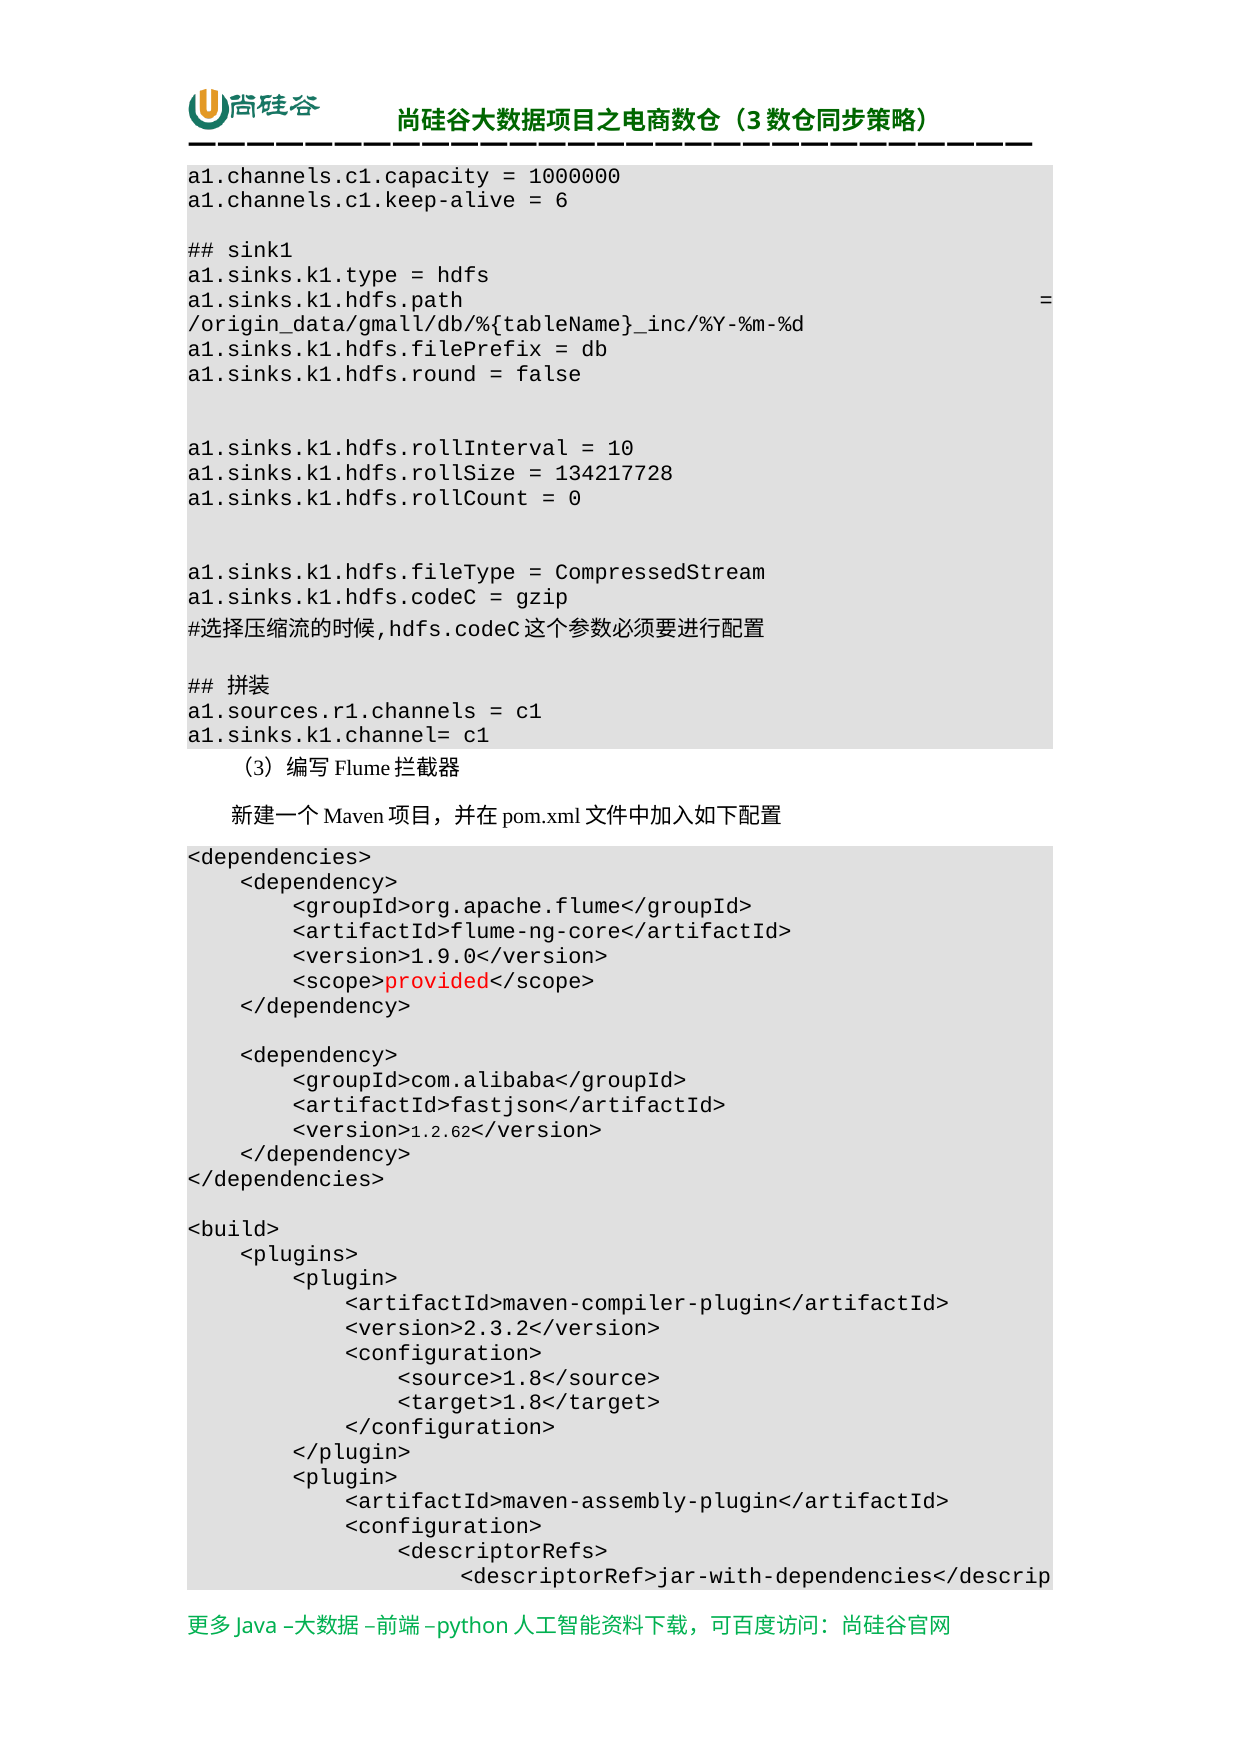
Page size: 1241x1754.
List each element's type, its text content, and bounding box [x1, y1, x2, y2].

text a1.sinks.k1.channel= c1 [187, 724, 1053, 749]
text a1.sinks.k1.hdfs.rollSize = 134217728 [187, 462, 1053, 487]
text a1.sinks.k1.hdfs.round = false [187, 363, 1053, 388]
text （3）编写Flume拦截器 [187, 749, 1053, 782]
text a1.sinks.k1.hdfs.rollCount = 0 [187, 487, 1053, 512]
text ## 拼装 [187, 668, 1053, 700]
text a1.sources.r1.channels = c1 [187, 700, 1053, 724]
text a1.sinks.k1.hdfs.codeC = gzip [187, 586, 1053, 611]
picture [187, 88, 320, 130]
text a1.sinks.k1.hdfs.rollInterval = 10 [187, 437, 1053, 462]
text a1.sinks.k1.type = hdfs [187, 264, 1053, 289]
text #选择压缩流的时候,hdfs.codeC这个参数必须要进行配置 [187, 611, 1053, 643]
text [187, 846, 1053, 1590]
text a1.channels.c1.keep-alive = 6 [187, 189, 1053, 214]
text a1.sinks.k1.hdfs.path = /origin_data/gmall/db/%{tableName}_inc/%Y-%m-%d [187, 289, 1053, 338]
text a1.sinks.k1.hdfs.filePrefix = db [187, 338, 1053, 363]
text 新建一个Maven项目，并在pom.xml文件中加入如下配置 [187, 798, 1053, 830]
text a1.channels.c1.capacity = 1000000 [187, 165, 1053, 189]
text ## sink1 [187, 239, 1053, 264]
text a1.sinks.k1.hdfs.fileType = CompressedStream [187, 561, 1053, 586]
